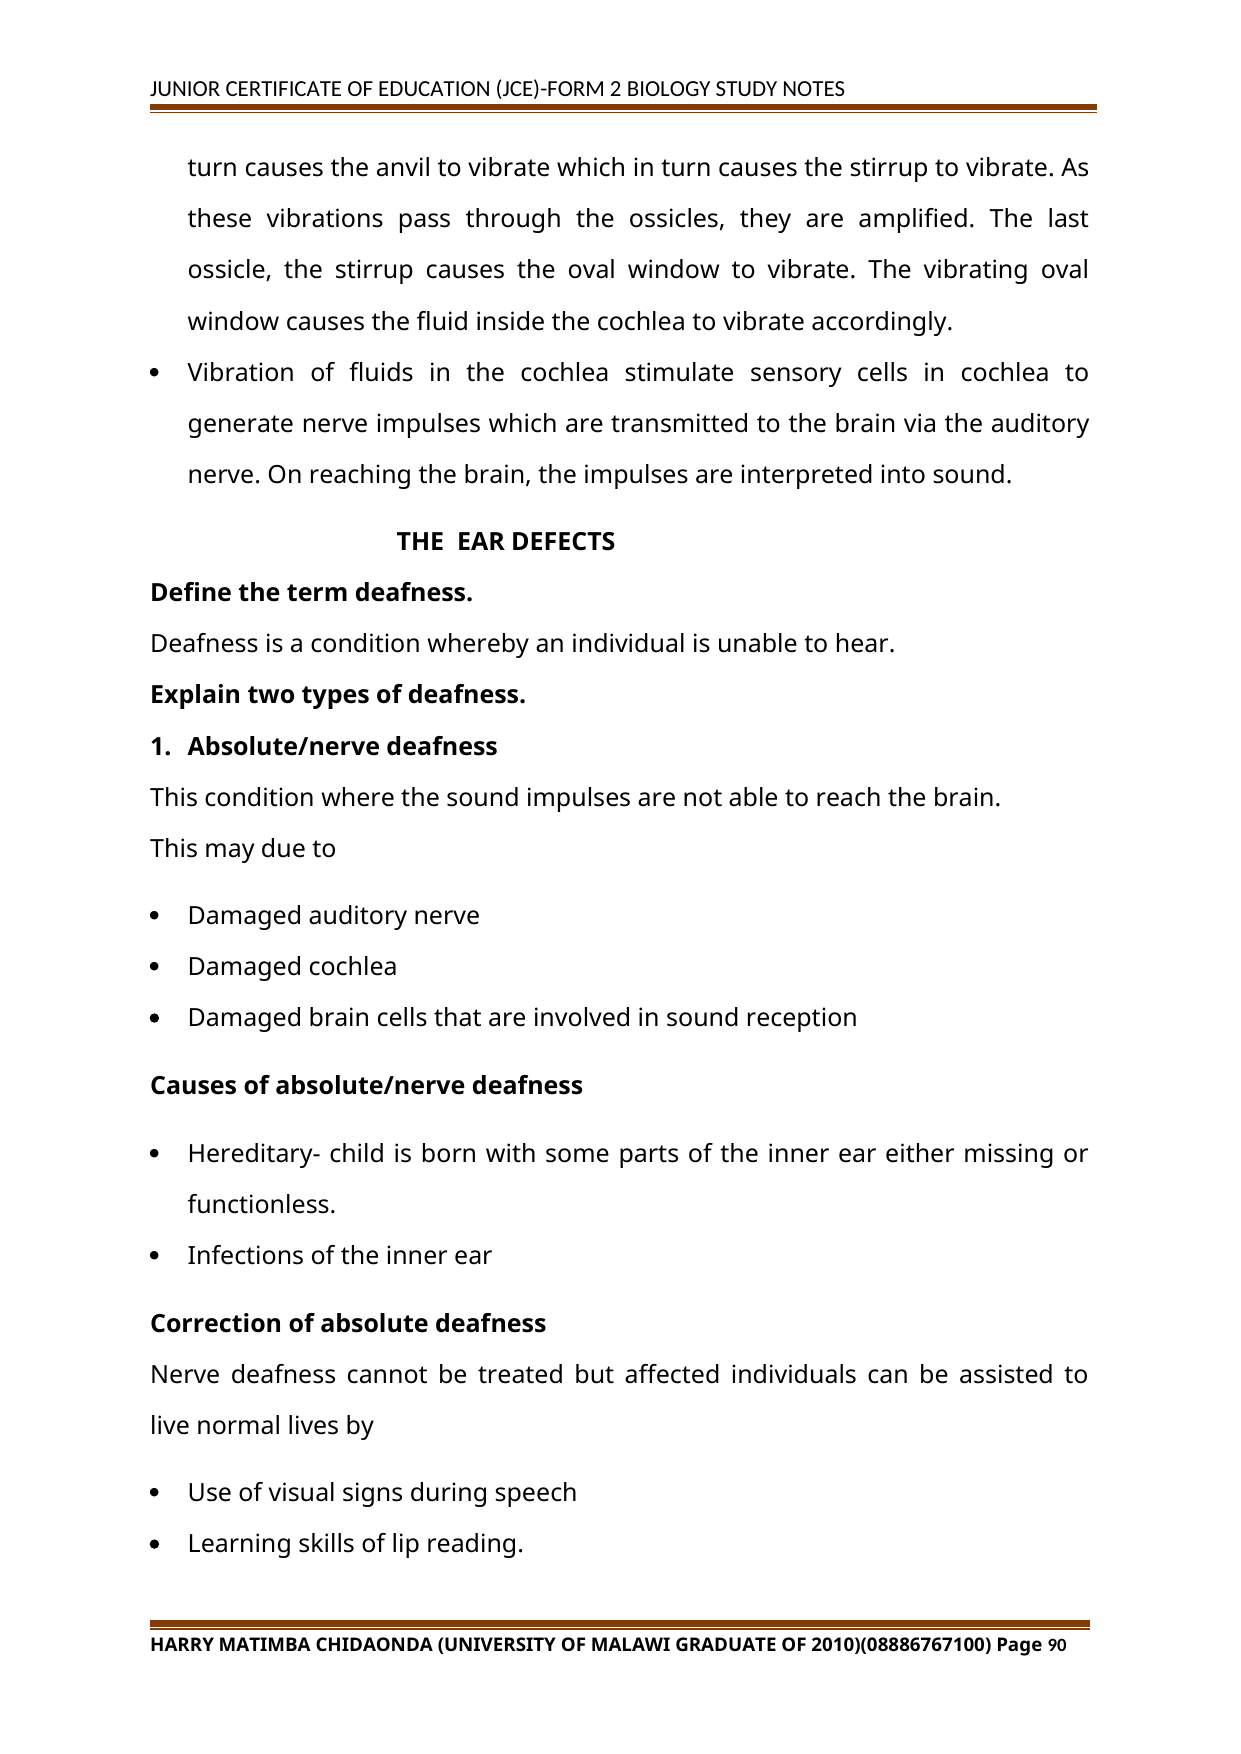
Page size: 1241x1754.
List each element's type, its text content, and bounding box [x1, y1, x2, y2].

text Define the term deafness. [150, 575, 1090, 609]
list Infections of the inner ear [150, 1237, 1090, 1272]
list Absolute/nerve deafness [150, 728, 1090, 762]
text Correction of absolute deafness [150, 1305, 1090, 1339]
text Nerve deafness cannot be treated but affected individuals can be assisted to live normal lives by [150, 1356, 1090, 1441]
text This may due to [150, 830, 1090, 864]
list Use of visual signs during speech [150, 1475, 1090, 1509]
list Vibration of fluids in the cochlea stimulate sensory cells in cochlea to generate nerve impulses which are transmitted to the brain via the auditory nerve. On reaching the brain, the impulses are interpreted into sound. [150, 354, 1090, 490]
list Damaged auditory nerve [150, 898, 1090, 932]
text Deafness is a condition whereby an individual is unable to hear. [150, 626, 1090, 660]
list Damaged cochlea [150, 949, 1090, 983]
text Causes of absolute/nerve deafness [150, 1068, 1090, 1102]
list Damaged brain cells that are involved in sound reception [150, 1000, 1090, 1034]
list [150, 150, 1090, 337]
text THE EAR DEFECTS [150, 524, 1090, 558]
list Learning skills of lip reading. [150, 1526, 1090, 1560]
text This condition where the sound impulses are not able to reach the brain. [150, 779, 1090, 813]
list Hereditary- child is born with some parts of the inner ear either missing or functionless. [150, 1135, 1090, 1221]
text Explain two types of deafness. [150, 677, 1090, 711]
